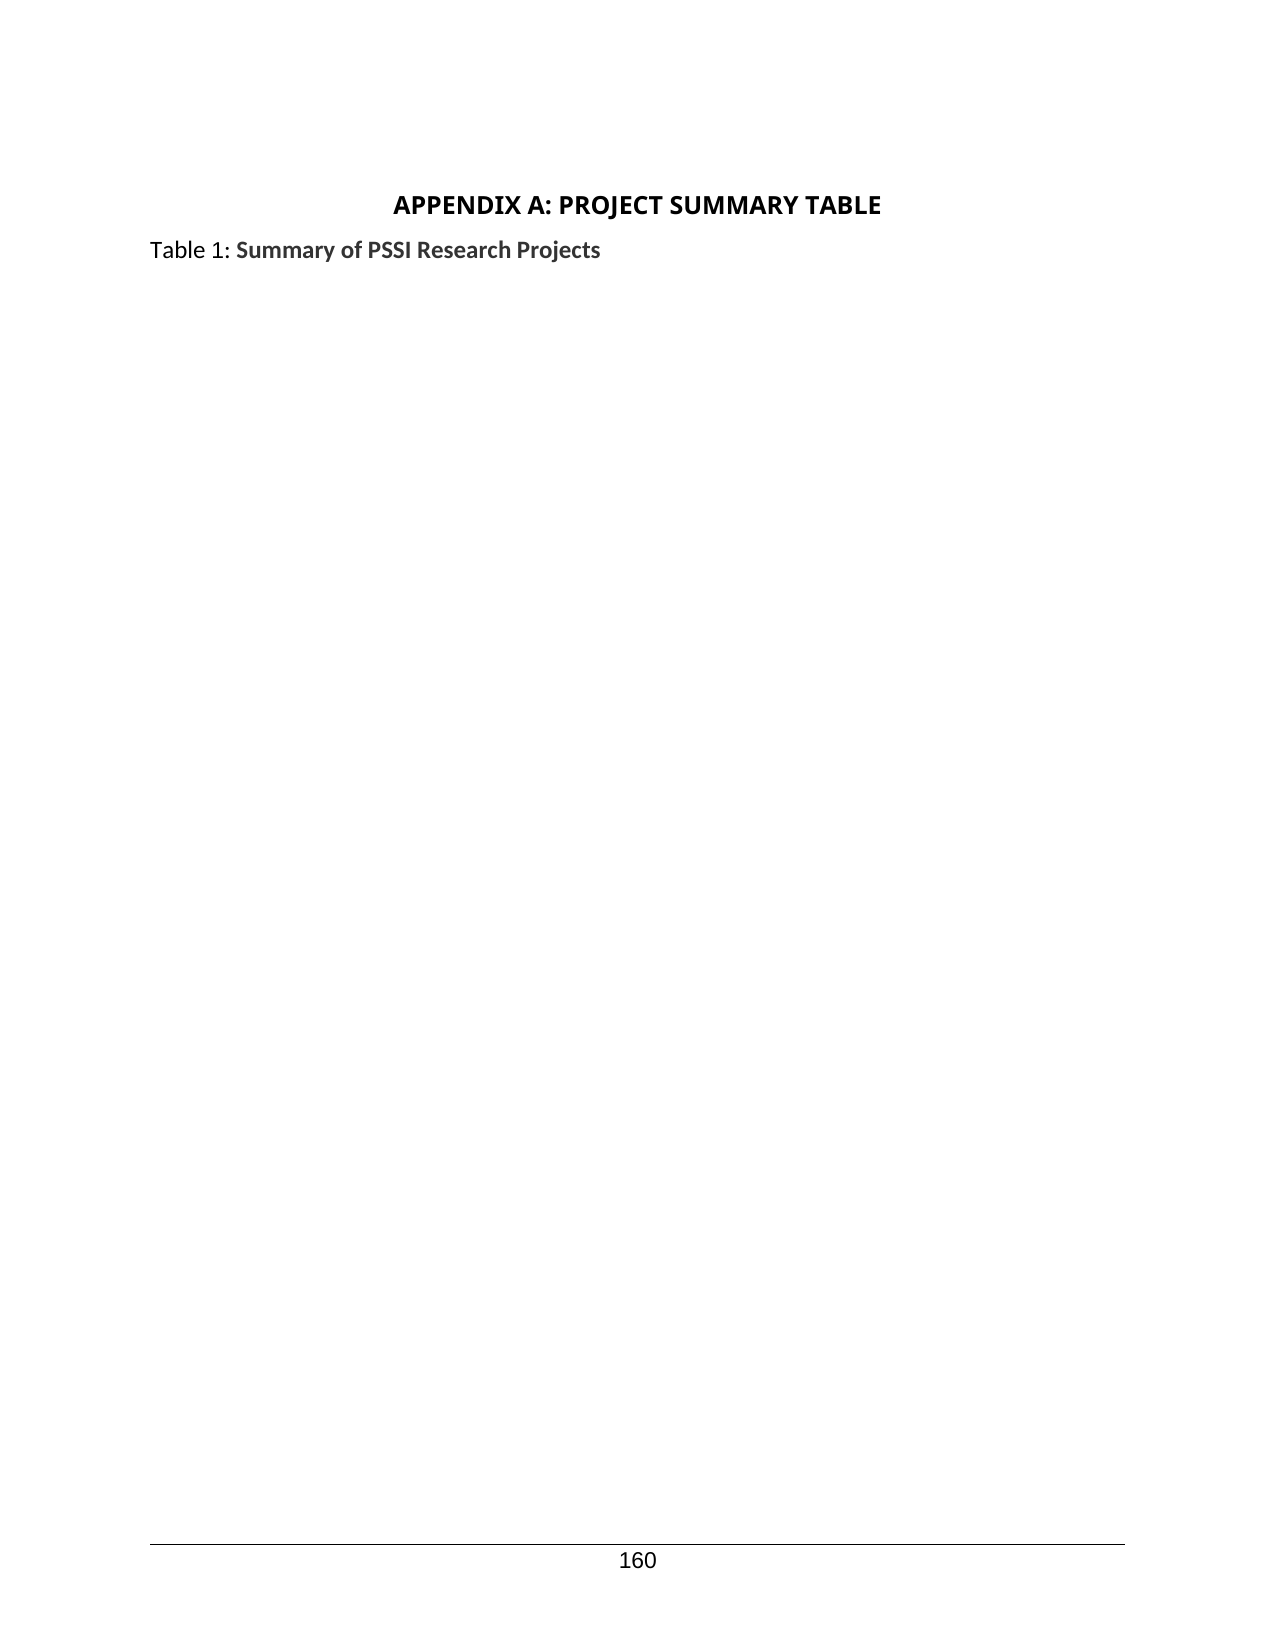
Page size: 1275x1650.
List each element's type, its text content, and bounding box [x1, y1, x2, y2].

subtitle Appendix A: Project Summary Table [150, 187, 1125, 222]
